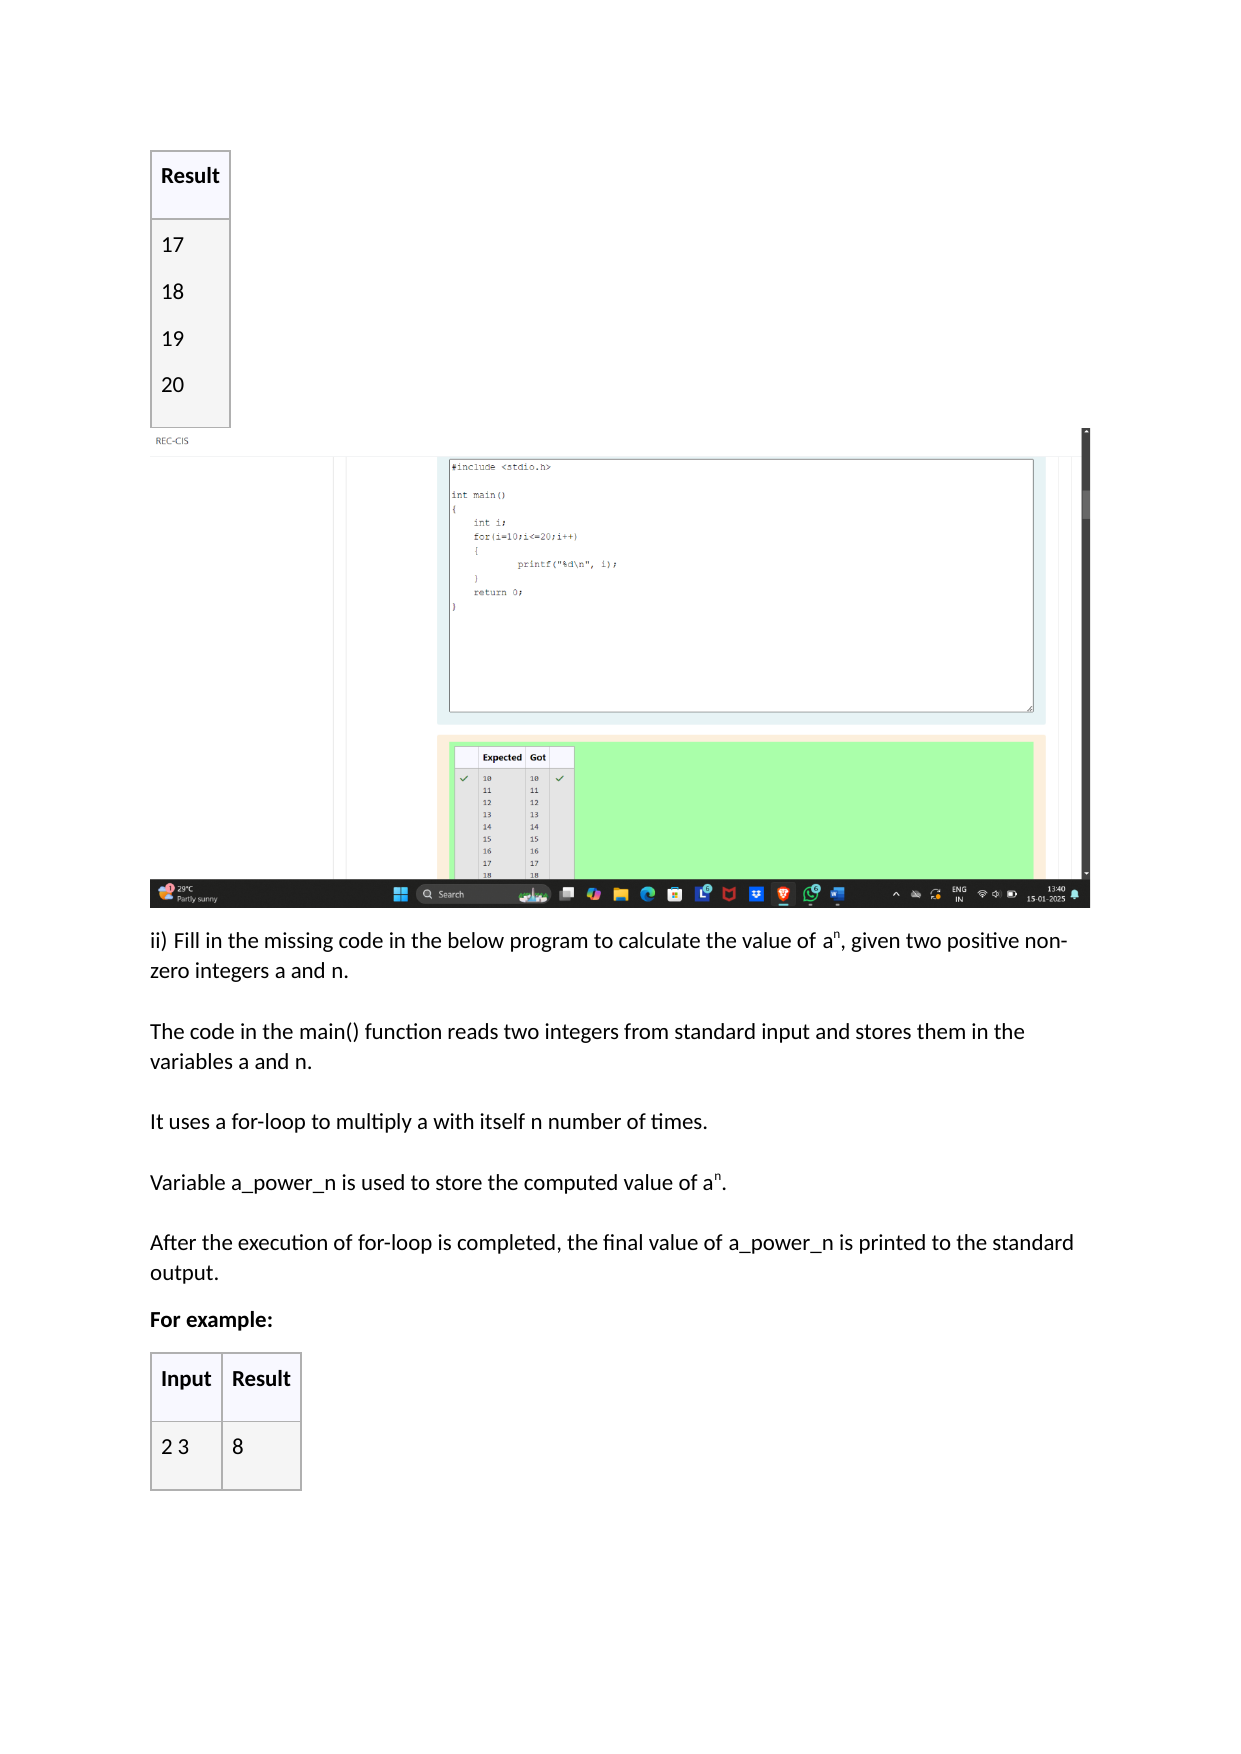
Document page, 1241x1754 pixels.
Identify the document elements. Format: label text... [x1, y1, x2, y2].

text ii) Fill in the missing code in the below program to calculate the value of an, given two positive non-zero integers a and n. The code in the main() function reads two integers from standard input and stores them in the variables a and n. It uses a for-loop to multiply a with itself n number of times. Variable a_power_n is used to store the computed value of an. After the execution of for-loop is completed, the final value of a_power_n is printed to the standard output. [150, 926, 1090, 1286]
table_cell 2 3 [152, 1422, 221, 1489]
table_cell 10 11 12 13 14 15 16 17 18 19 20 [152, 220, 229, 427]
text For example: [150, 1305, 1090, 1333]
picture [150, 428, 1091, 908]
table_header Input [152, 1354, 221, 1421]
table_header Result [223, 1354, 300, 1421]
table_cell 8 [223, 1422, 300, 1489]
table_header Result [152, 152, 229, 218]
